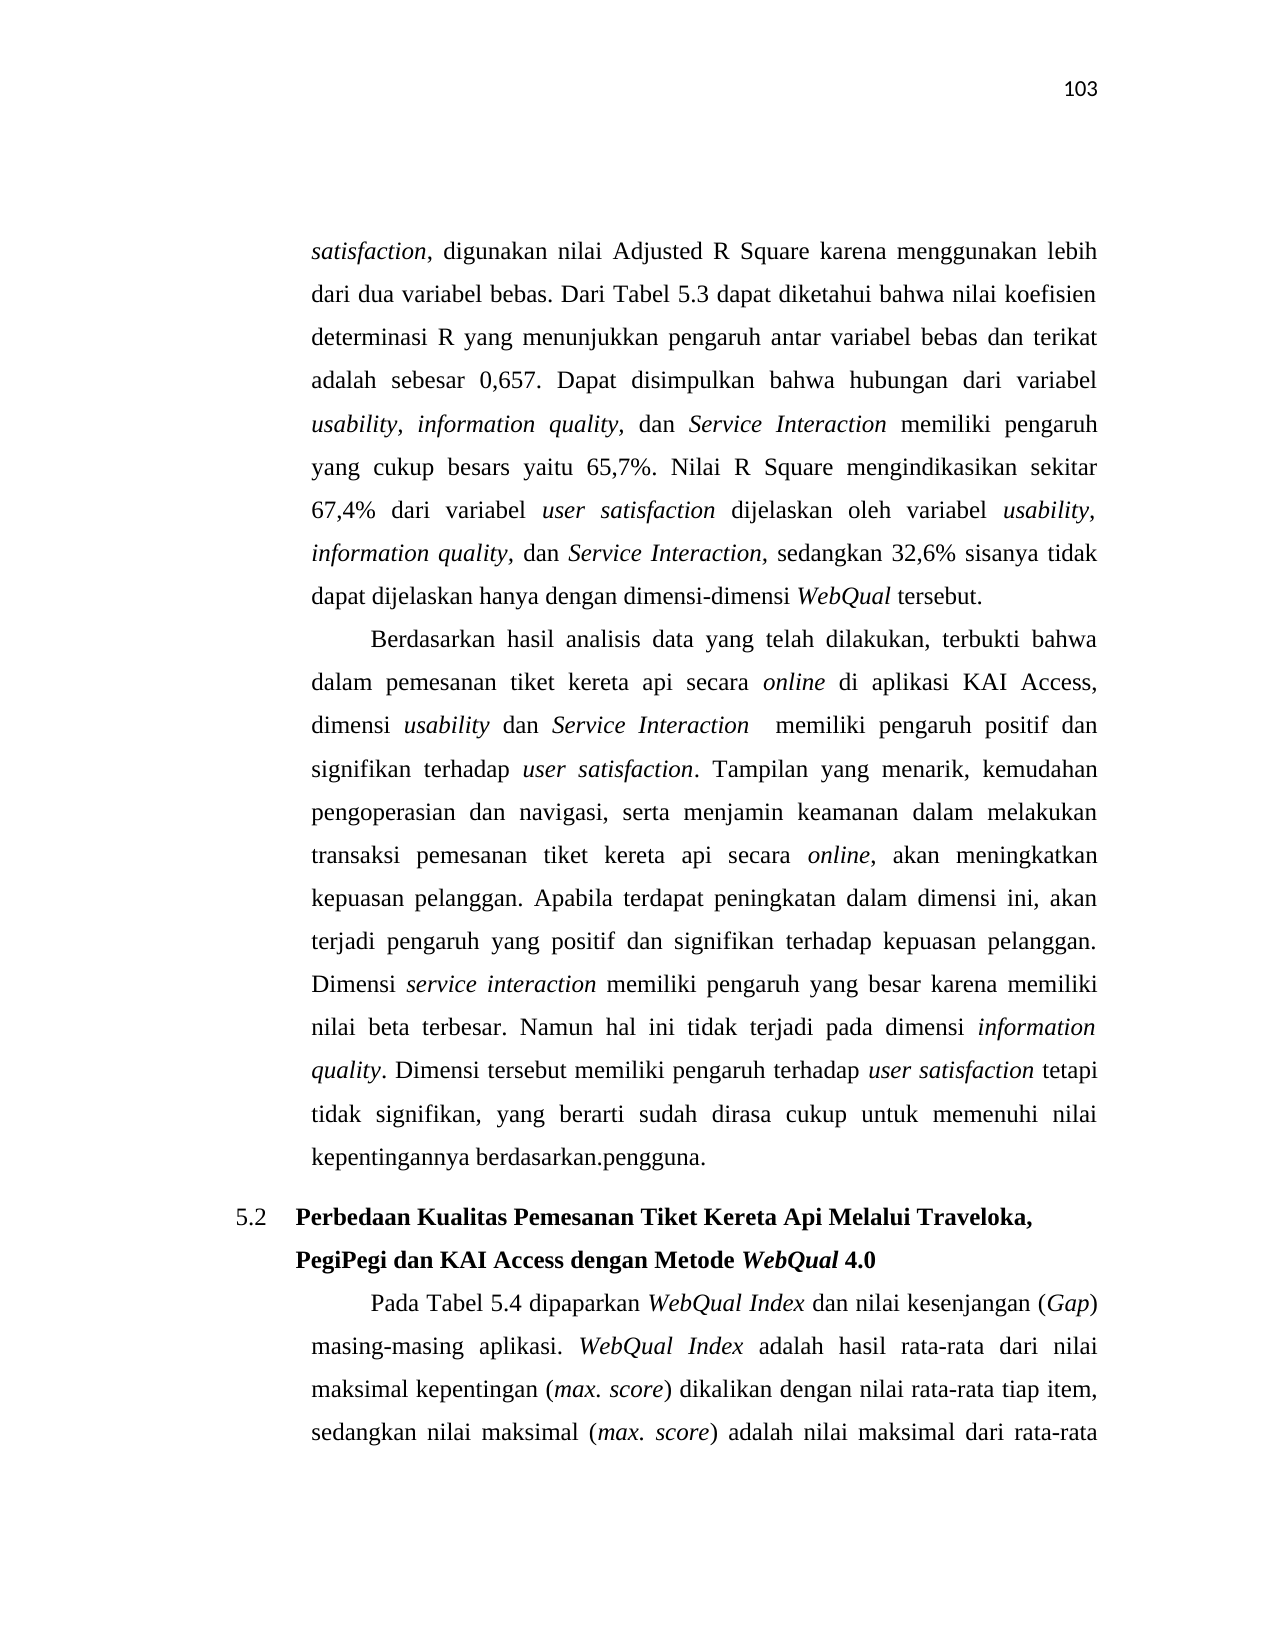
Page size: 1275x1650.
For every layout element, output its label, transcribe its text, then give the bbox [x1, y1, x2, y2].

text Berdasarkan hasil analisis data yang telah dilakukan, terbukti bahwa dalam pemesanan tiket kereta api secara online di aplikasi KAI Access, dimensi usability dan Service Interaction memiliki pengaruh positif dan signifikan terhadap user satisfaction. Tampilan yang menarik, kemudahan pengoperasian dan navigasi, serta menjamin keamanan dalam melakukan transaksi pemesanan tiket kereta api secara online, akan meningkatkan kepuasan pelanggan. Apabila terdapat peningkatan dalam dimensi ini, akan terjadi pengaruh yang positif dan signifikan terhadap kepuasan pelanggan. Dimensi service interaction memiliki pengaruh yang besar karena memiliki nilai beta terbesar. Namun hal ini tidak terjadi pada dimensi information quality. Dimensi tersebut memiliki pengaruh terhadap user satisfaction tetapi tidak signifikan, yang berarti sudah dirasa cukup untuk memenuhi nilai kepentingannya berdasarkan.pengguna. [311, 624, 1098, 1171]
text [311, 236, 1098, 610]
subtitle Perbedaan Kualitas Pemesanan Tiket Kereta Api Melalui Traveloka, PegiPegi dan KAI Access dengan Metode WebQual 4.0 [235, 1202, 1098, 1273]
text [311, 1288, 1098, 1446]
